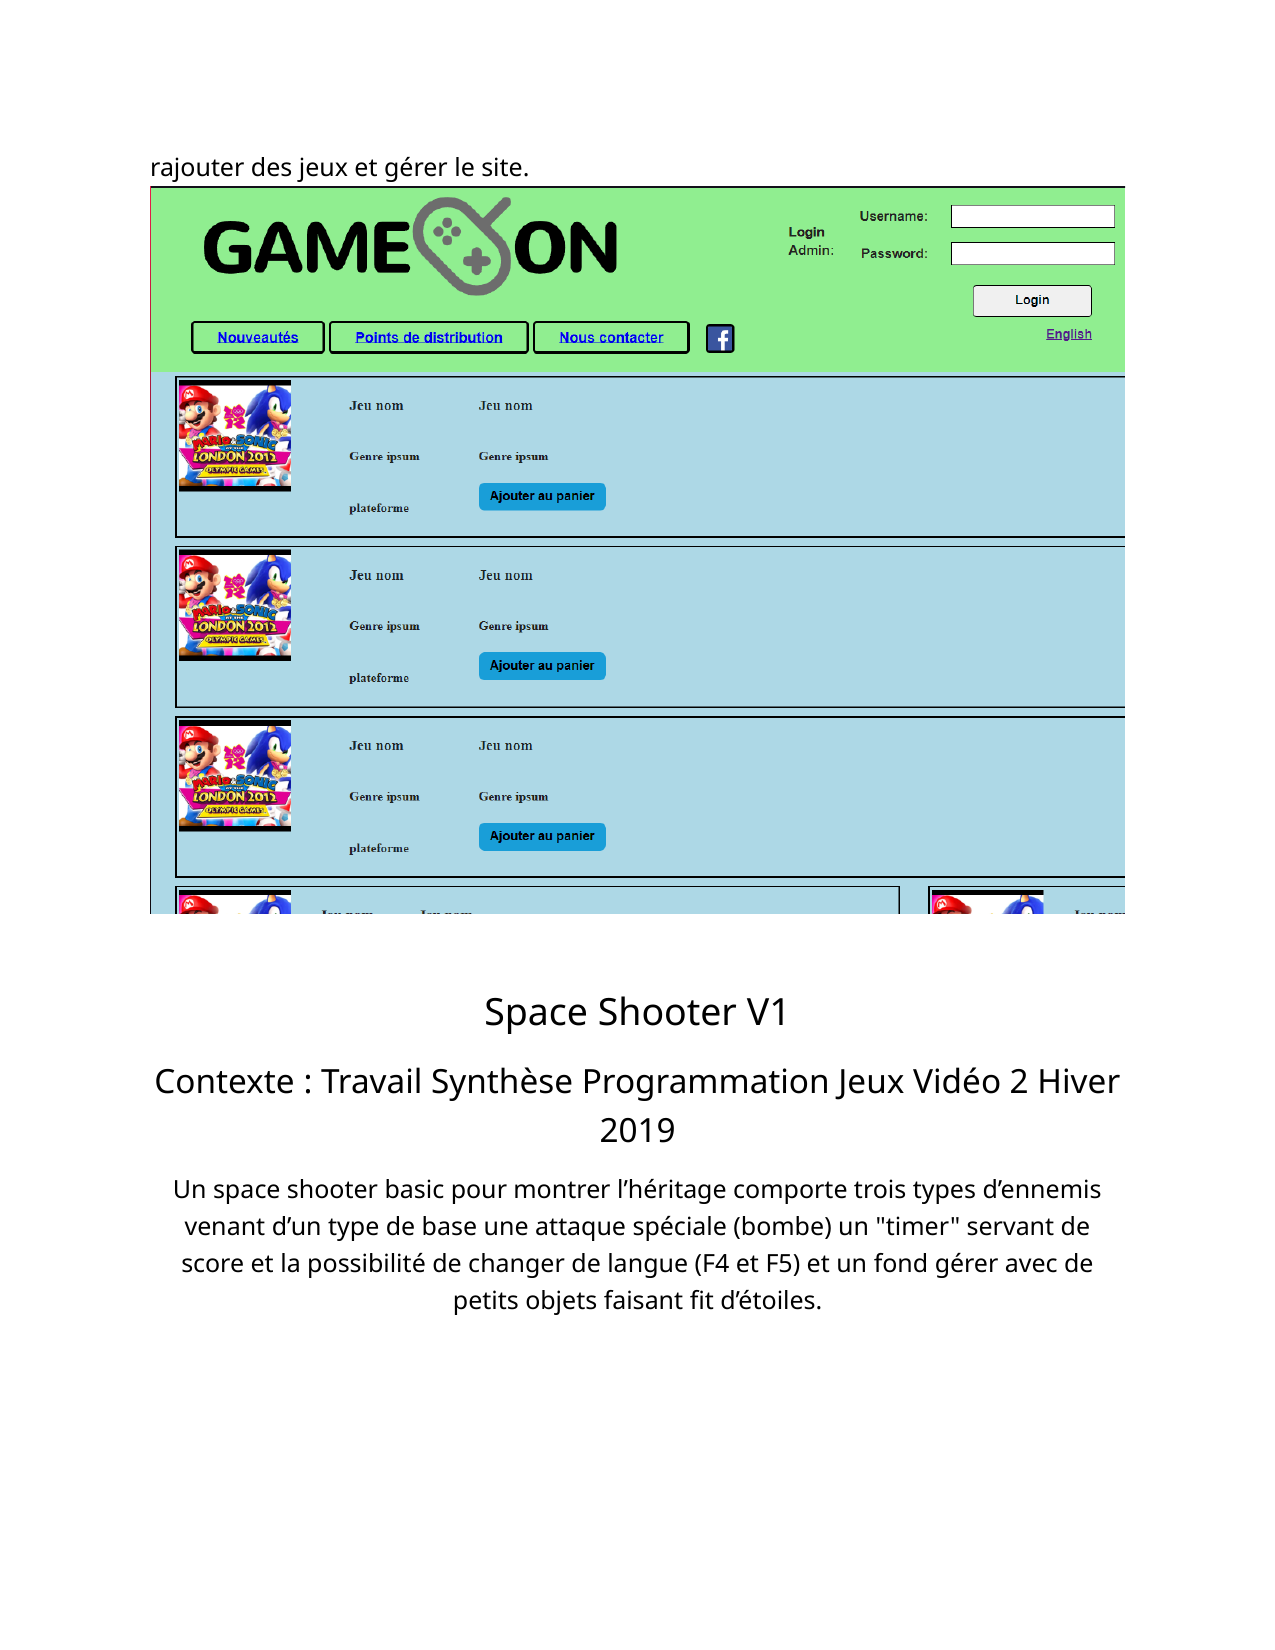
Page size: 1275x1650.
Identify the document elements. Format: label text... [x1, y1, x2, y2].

text Un faux site web de vente de jeux vidéo faits en équipe je faisais plus le backend dans ce projet avec comme inspiration le site de la planque (https ://www.laplanquejeuxvideo.net). Rien de bien compliqué, mais le premier site web que j’ai fait assez complet avec une connexion admin qui permettait de rajouter des jeux et gérer le site. [150, 150, 1125, 186]
text Contexte : Travail Synthèse Programmation Jeux Vidéo 2 Hiver 2019 [150, 1057, 1125, 1152]
text Space Shooter V1 [150, 986, 1125, 1037]
text Un space shooter basic pour montrer l’héritage comporte trois types d’ennemis venant d’un type de base une attaque spéciale (bombe) un "timer" servant de score et la possibilité de changer de langue (F4 et F5) et un fond gérer avec de petits objets faisant fit d’étoiles. [150, 1172, 1125, 1316]
picture [150, 186, 1125, 914]
